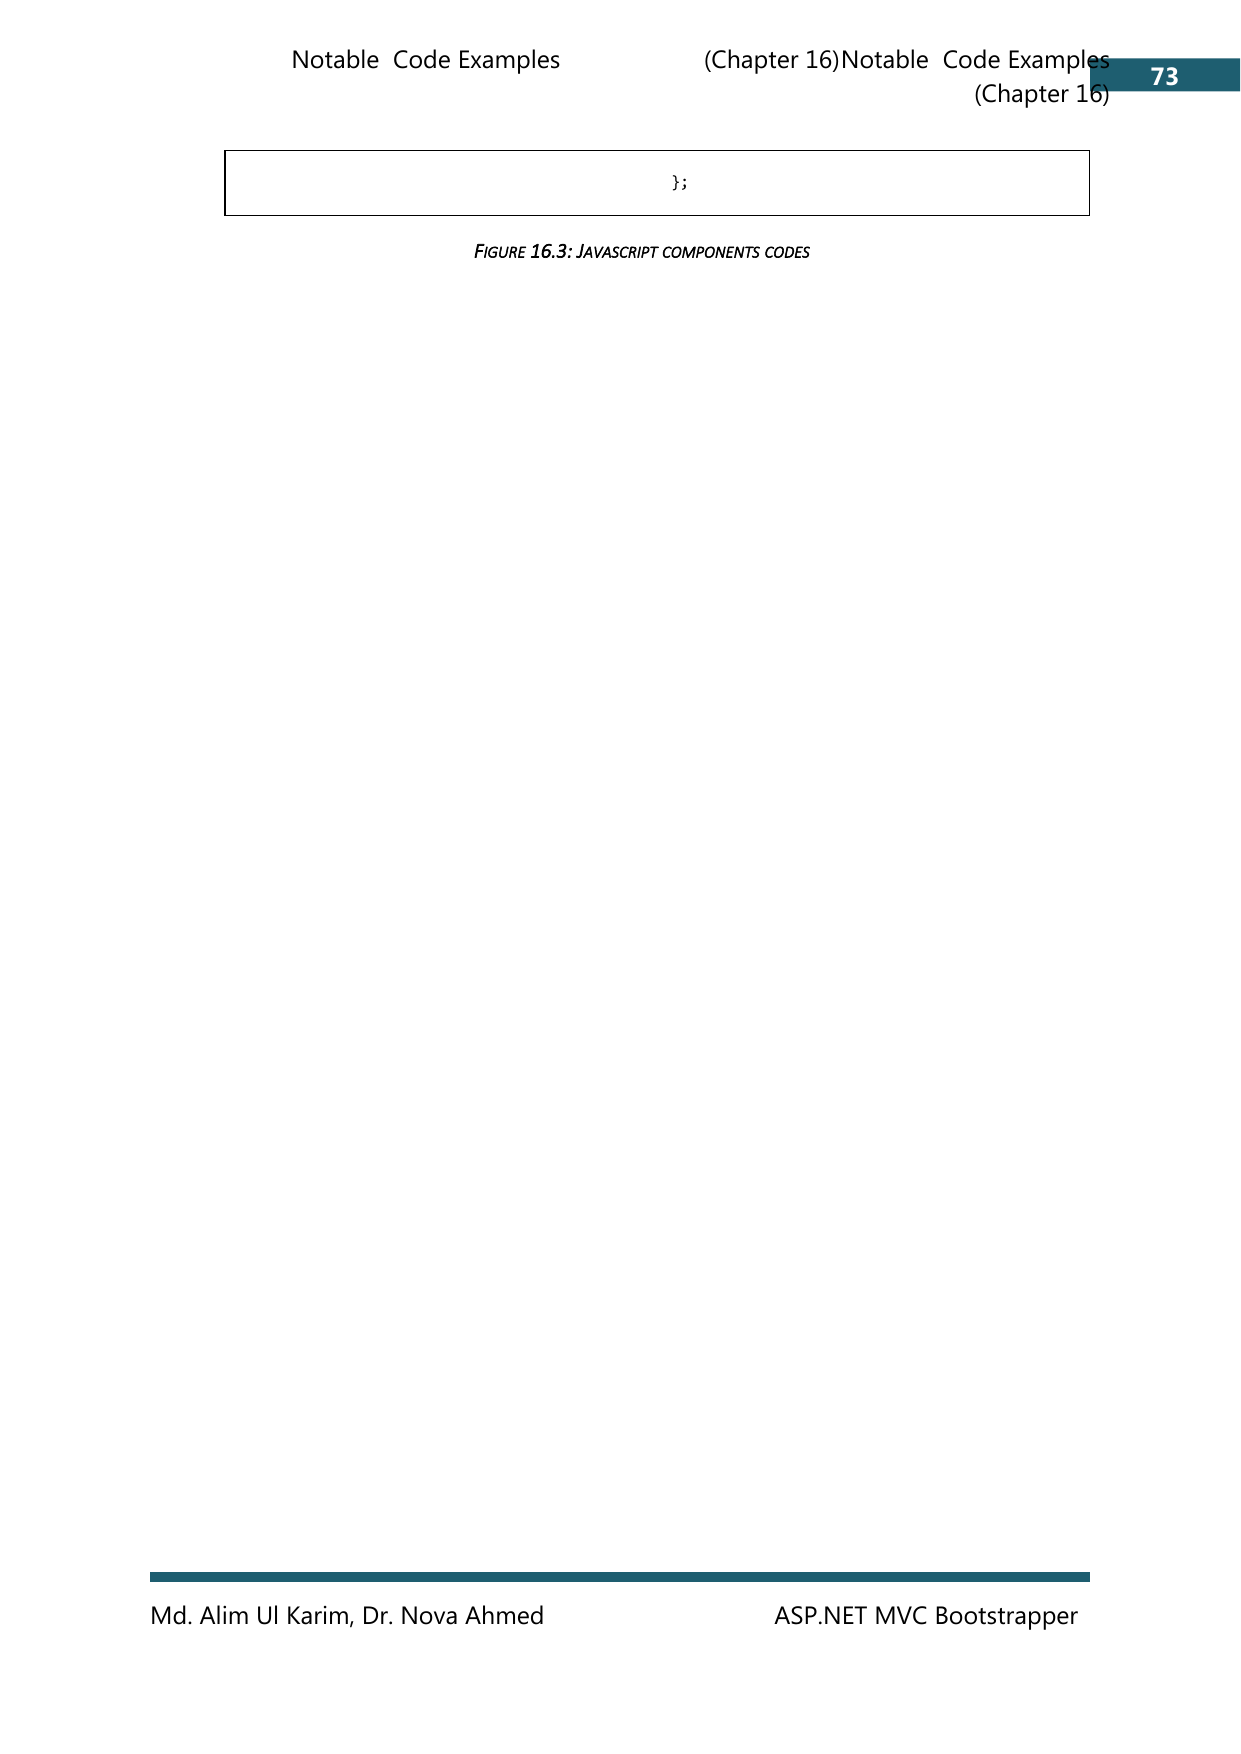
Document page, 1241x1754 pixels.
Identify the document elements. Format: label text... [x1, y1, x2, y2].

title Figure 16.3: Javascript components codes [150, 237, 1090, 263]
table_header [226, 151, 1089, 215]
